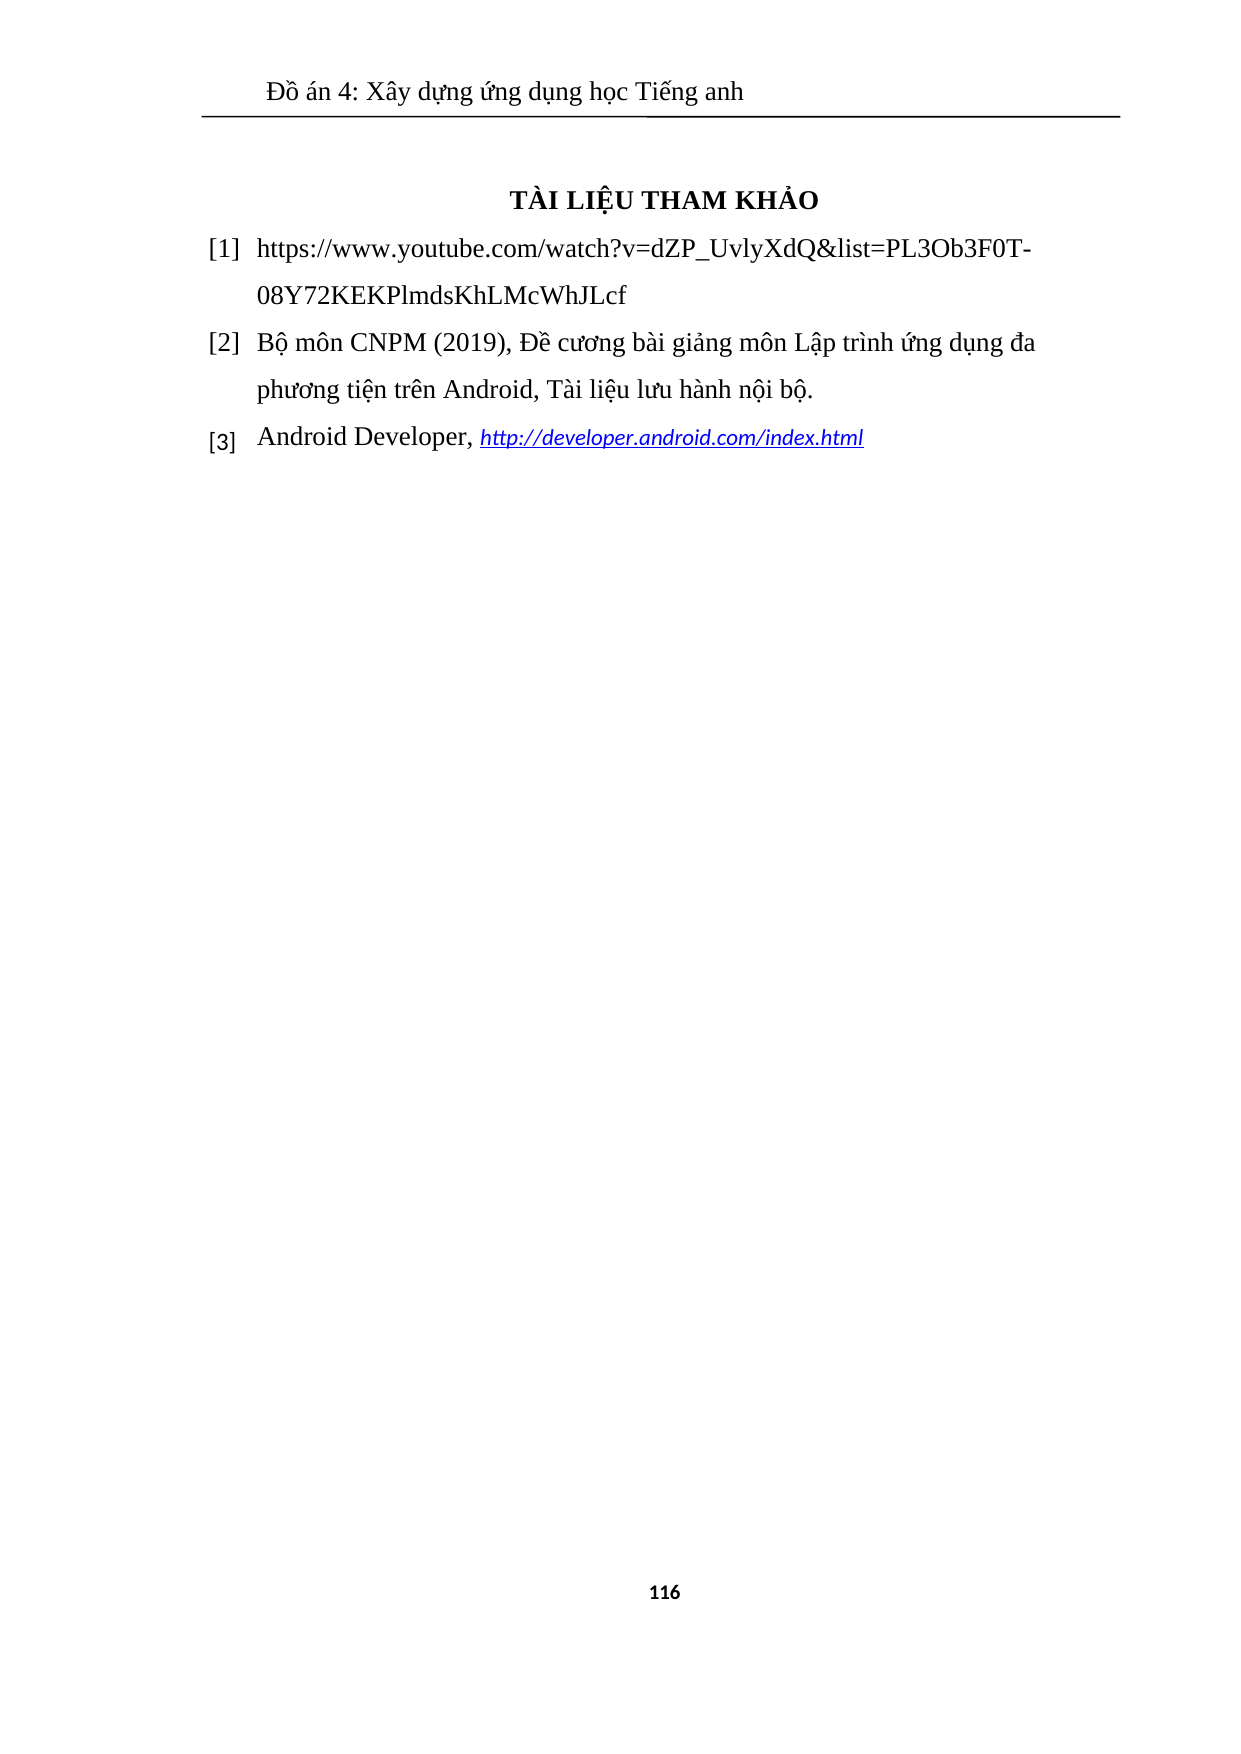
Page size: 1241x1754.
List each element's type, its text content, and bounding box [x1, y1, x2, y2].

table_cell Bộ môn CNPM (2019), Đề cương bài giảng môn Lập trình ứng dụng đa phương tiện trên Android, Tài liệu lưu hành nội bộ. Android Developer, http://developer.android.com/index.html [255, 325, 1122, 803]
table_header https://www.youtube.com/watch?v=dZP_UvlyXdQ&list=PL3Ob3F0T-08Y72KEKPlmdsKhLMcWhJLcf [255, 231, 1122, 325]
table_header [1] [207, 231, 255, 325]
table_cell [2] [3] [207, 325, 255, 803]
text TÀI LIỆU THAM KHẢO [207, 184, 1122, 215]
